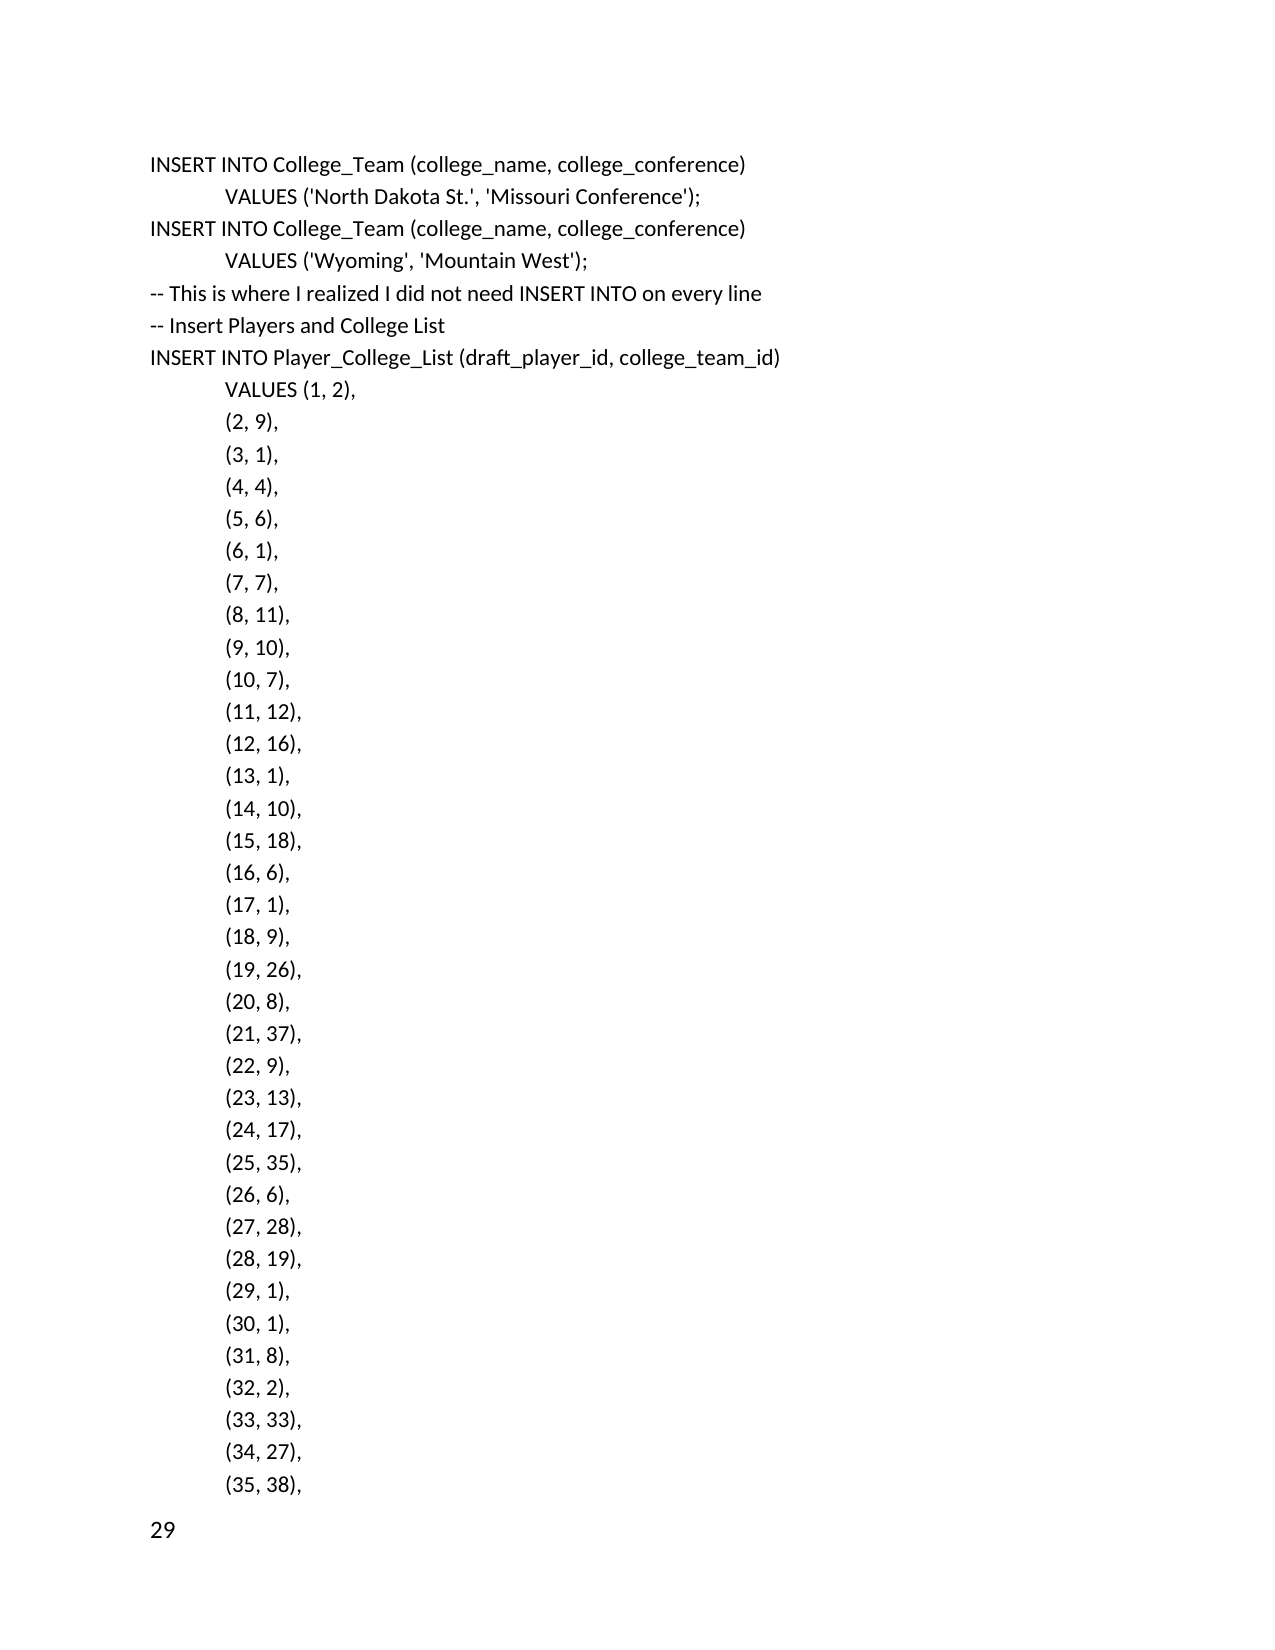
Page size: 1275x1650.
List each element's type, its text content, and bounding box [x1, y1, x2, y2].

text (7, 7), [150, 568, 1125, 596]
text (14, 10), [150, 794, 1125, 822]
text (28, 19), [150, 1244, 1125, 1272]
text (3, 1), [150, 440, 1125, 468]
text (23, 13), [150, 1083, 1125, 1111]
text INSERT INTO Player_College_List (draft_player_id, college_team_id) [150, 343, 1125, 371]
text (31, 8), [150, 1341, 1125, 1369]
text VALUES (1, 2), [150, 375, 1125, 403]
text (26, 6), [150, 1180, 1125, 1208]
text (2, 9), [150, 407, 1125, 436]
text (4, 4), [150, 472, 1125, 500]
text (34, 27), [150, 1437, 1125, 1466]
text (27, 28), [150, 1212, 1125, 1240]
text (24, 17), [150, 1116, 1125, 1144]
text (5, 6), [150, 504, 1125, 532]
text (16, 6), [150, 858, 1125, 886]
text (10, 7), [150, 665, 1125, 693]
text (13, 1), [150, 762, 1125, 789]
text (29, 1), [150, 1277, 1125, 1304]
text (19, 26), [150, 955, 1125, 983]
text (11, 12), [150, 697, 1125, 725]
text -- This is where I realized I did not need INSERT INTO on every line [150, 279, 1125, 307]
text -- Insert Players and College List [150, 311, 1125, 339]
text VALUES ('North Dakota St.', 'Missouri Conference'); [150, 182, 1125, 210]
text VALUES ('Wyoming', 'Mountain West'); [150, 247, 1125, 274]
text (8, 11), [150, 601, 1125, 629]
text (21, 37), [150, 1019, 1125, 1047]
text (25, 35), [150, 1148, 1125, 1176]
text (15, 18), [150, 826, 1125, 854]
text (33, 33), [150, 1405, 1125, 1433]
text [150, 214, 1125, 242]
text (22, 9), [150, 1051, 1125, 1079]
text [150, 150, 1125, 178]
text (6, 1), [150, 536, 1125, 564]
text (9, 10), [150, 633, 1125, 661]
text (35, 38), [150, 1470, 1125, 1498]
text (17, 1), [150, 890, 1125, 918]
text (18, 9), [150, 922, 1125, 951]
text (32, 2), [150, 1373, 1125, 1401]
text (12, 16), [150, 729, 1125, 757]
text (30, 1), [150, 1309, 1125, 1337]
text (20, 8), [150, 987, 1125, 1015]
